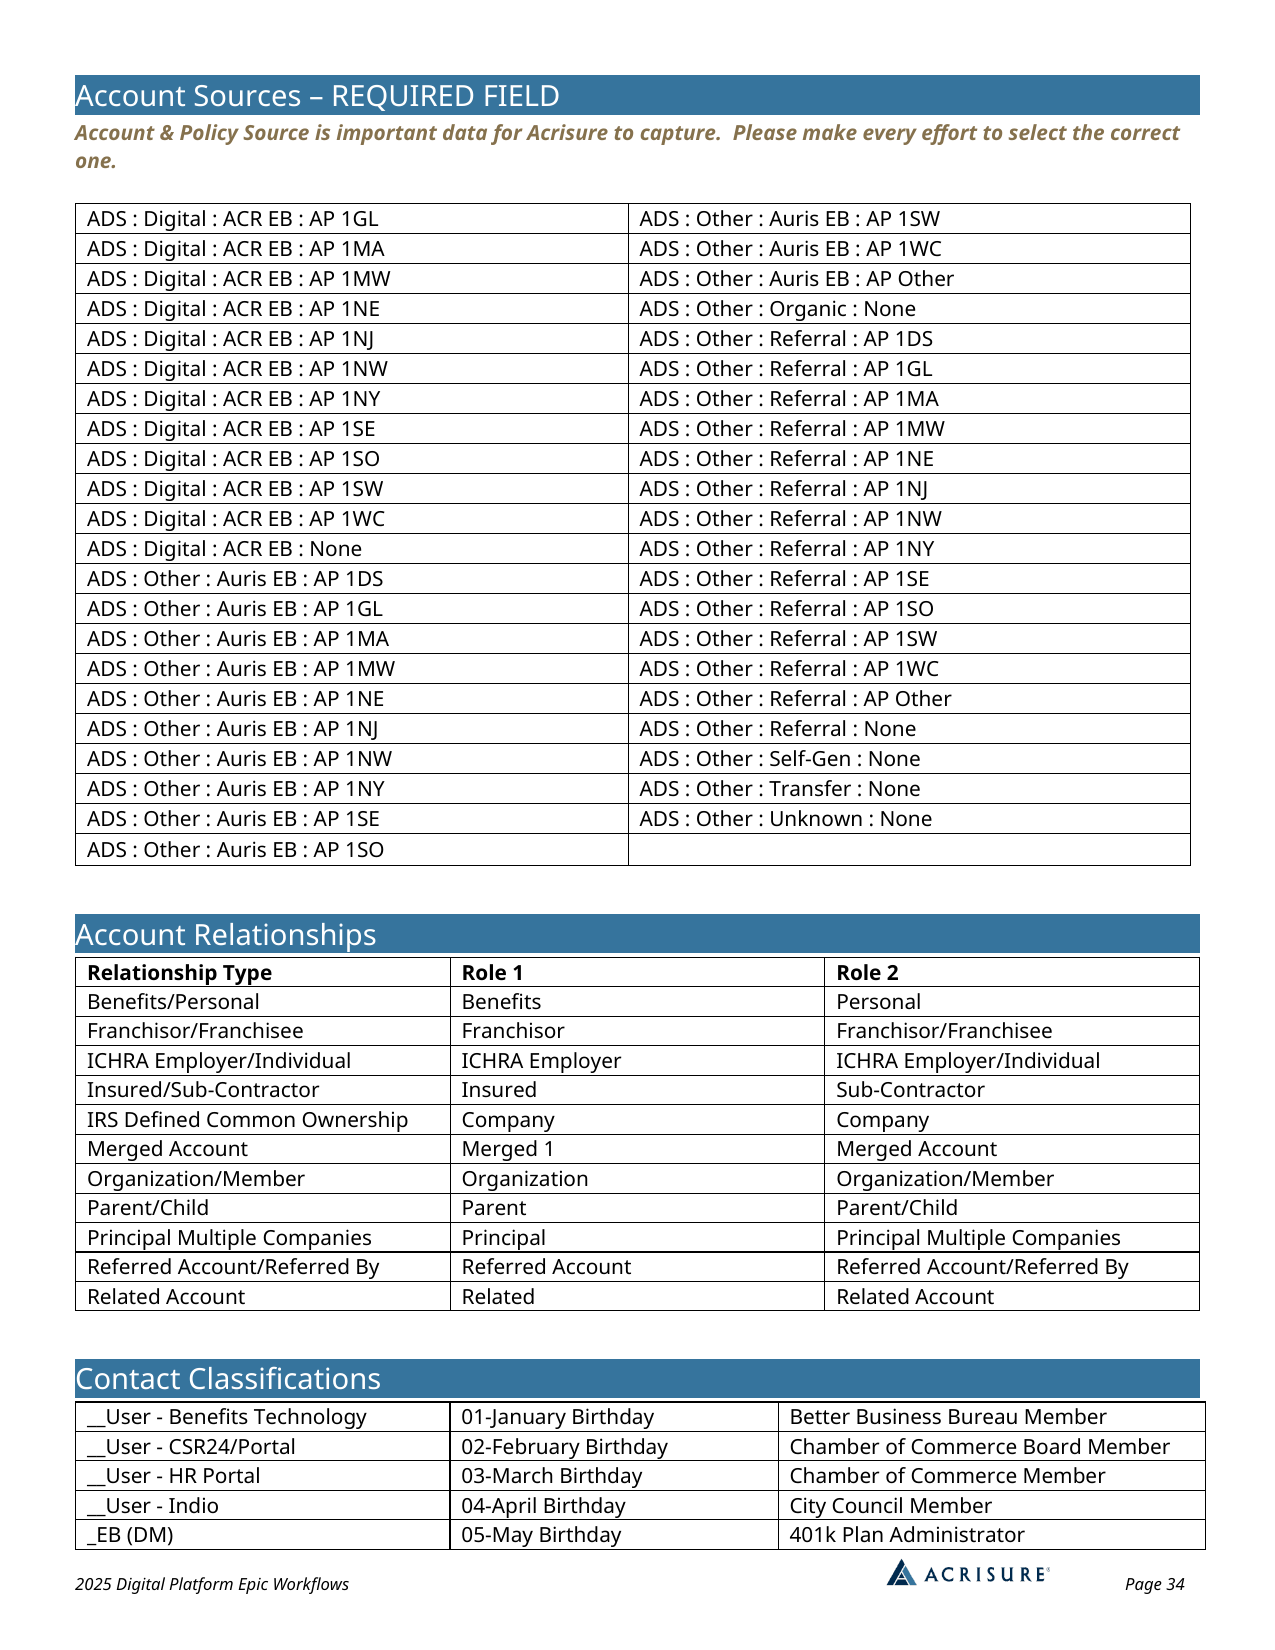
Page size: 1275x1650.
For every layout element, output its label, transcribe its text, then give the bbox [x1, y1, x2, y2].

table_cell ADS : Other : Referral : AP 1SE [629, 564, 1190, 593]
picture [885, 1555, 1050, 1591]
table_cell Organization [451, 1164, 824, 1192]
table_header Better Business Bureau Member [779, 1403, 1205, 1431]
table_cell ADS : Other : Referral : AP 1GL [629, 354, 1190, 383]
table_cell Merged Account [825, 1135, 1199, 1163]
table_cell ADS : Digital : ACR EB : None [76, 534, 628, 563]
table_header 01-January Birthday [451, 1403, 778, 1431]
table_cell ADS : Other : Self-Gen : None [629, 744, 1190, 773]
table_cell __User - Indio [76, 1491, 449, 1519]
table_cell ADS : Other : Referral : AP 1SW [629, 624, 1190, 653]
table_cell ADS : Other : Referral : AP 1NW [629, 504, 1190, 533]
table_cell Parent/Child [76, 1194, 450, 1222]
table_cell ADS : Other : Auris EB : AP 1NY [76, 774, 628, 803]
table_cell ADS : Other : Auris EB : AP Other [629, 264, 1190, 293]
table_cell 401k Plan Administrator [779, 1520, 1205, 1549]
table_cell Related [451, 1282, 824, 1310]
table_cell ADS : Digital : ACR EB : AP 1SE [76, 414, 628, 443]
table_cell ADS : Other : Auris EB : AP 1MA [76, 624, 628, 653]
table_cell ADS : Other : Referral : None [629, 714, 1190, 743]
table_cell ADS : Other : Referral : AP 1SO [629, 594, 1190, 623]
table_header Role 1 [451, 958, 824, 986]
table_cell Franchisor [451, 1017, 824, 1045]
table_cell ADS : Digital : ACR EB : AP 1MW [76, 264, 628, 293]
table_cell ADS : Digital : ACR EB : AP 1WC [76, 504, 628, 533]
table_cell Company [825, 1105, 1199, 1133]
table_cell Organization/Member [825, 1164, 1199, 1192]
subtitle Account Sources – REQUIRED FIELD [75, 75, 1200, 115]
table_cell ADS : Other : Referral : AP 1MA [629, 384, 1190, 413]
table_cell Referred Account/Referred By [76, 1253, 450, 1281]
subtitle Contact Classifications [75, 1359, 1200, 1398]
table_header Role 2 [825, 958, 1199, 986]
table_cell Benefits [451, 987, 824, 1016]
table_cell Benefits/Personal [76, 987, 450, 1016]
table_cell ADS : Digital : ACR EB : AP 1MA [76, 234, 628, 263]
table_cell ADS : Digital : ACR EB : AP 1NW [76, 354, 628, 383]
table_cell ICHRA Employer/Individual [825, 1046, 1199, 1074]
text Account & Policy Source is important data for Acrisure to capture. Please make every effort to select the correct one. [75, 118, 1200, 175]
table_cell ADS : Digital : ACR EB : AP 1SO [76, 444, 628, 473]
table_cell ADS : Other : Auris EB : AP 1SO [76, 834, 628, 865]
table_cell ICHRA Employer [451, 1046, 824, 1074]
table_cell ADS : Other : Auris EB : AP 1SE [76, 804, 628, 833]
table_cell [629, 834, 1190, 865]
table_cell Principal Multiple Companies [825, 1223, 1199, 1251]
table_cell Company [451, 1105, 824, 1133]
table_cell Referred Account/Referred By [825, 1253, 1199, 1281]
table_cell ADS : Other : Referral : AP 1NE [629, 444, 1190, 473]
table_cell 03-March Birthday [451, 1461, 778, 1490]
table_header ADS : Digital : ACR EB : AP 1GL [76, 204, 628, 233]
table_cell 02-February Birthday [451, 1432, 778, 1460]
table_cell City Council Member [779, 1491, 1205, 1519]
subtitle Account Relationships [75, 914, 1200, 953]
table_cell Organization/Member [76, 1164, 450, 1192]
table_cell Referred Account [451, 1253, 824, 1281]
table_cell ADS : Digital : ACR EB : AP 1NE [76, 294, 628, 323]
table_cell ADS : Other : Organic : None [629, 294, 1190, 323]
table_cell Chamber of Commerce Board Member [779, 1432, 1205, 1460]
table_cell ADS : Other : Auris EB : AP 1GL [76, 594, 628, 623]
table_cell Sub-Contractor [825, 1076, 1199, 1104]
table_cell ADS : Other : Referral : AP Other [629, 684, 1190, 713]
table_cell ADS : Other : Auris EB : AP 1NJ [76, 714, 628, 743]
table_cell Related Account [825, 1282, 1199, 1310]
table_cell Personal [825, 987, 1199, 1016]
table_cell ADS : Digital : ACR EB : AP 1SW [76, 474, 628, 503]
table_cell ICHRA Employer/Individual [76, 1046, 450, 1074]
table_cell Chamber of Commerce Member [779, 1461, 1205, 1490]
table_header ADS : Other : Auris EB : AP 1SW [629, 204, 1190, 233]
table_cell ADS : Other : Unknown : None [629, 804, 1190, 833]
table_header Relationship Type [76, 958, 450, 986]
table_cell 04-April Birthday [451, 1491, 778, 1519]
table_cell Related Account [76, 1282, 450, 1310]
table_cell ADS : Other : Referral : AP 1NJ [629, 474, 1190, 503]
table_cell ADS : Digital : ACR EB : AP 1NJ [76, 324, 628, 353]
table_cell ADS : Other : Auris EB : AP 1NW [76, 744, 628, 773]
table_cell ADS : Other : Referral : AP 1WC [629, 654, 1190, 683]
table_cell ADS : Other : Auris EB : AP 1MW [76, 654, 628, 683]
table_cell ADS : Digital : ACR EB : AP 1NY [76, 384, 628, 413]
table_cell Insured [451, 1076, 824, 1104]
table_cell Merged 1 [451, 1135, 824, 1163]
table_cell ADS : Other : Auris EB : AP 1WC [629, 234, 1190, 263]
table_cell Principal [451, 1223, 824, 1251]
table_cell 05-May Birthday [451, 1520, 778, 1549]
table_cell IRS Defined Common Ownership [76, 1105, 450, 1133]
table_cell ADS : Other : Transfer : None [629, 774, 1190, 803]
table_cell ADS : Other : Auris EB : AP 1DS [76, 564, 628, 593]
table_cell _EB (DM) [76, 1520, 449, 1549]
table_cell __User - HR Portal [76, 1461, 449, 1490]
table_cell Parent [451, 1194, 824, 1222]
table_cell Franchisor/Franchisee [76, 1017, 450, 1045]
table_cell ADS : Other : Referral : AP 1NY [629, 534, 1190, 563]
table_cell ADS : Other : Referral : AP 1DS [629, 324, 1190, 353]
table_header __User - Benefits Technology [76, 1403, 449, 1431]
table_cell ADS : Other : Auris EB : AP 1NE [76, 684, 628, 713]
table_cell Merged Account [76, 1135, 450, 1163]
table_cell Insured/Sub-Contractor [76, 1076, 450, 1104]
table_cell ADS : Other : Referral : AP 1MW [629, 414, 1190, 443]
table_cell Principal Multiple Companies [76, 1223, 450, 1251]
table_cell Franchisor/Franchisee [825, 1017, 1199, 1045]
table_cell Parent/Child [825, 1194, 1199, 1222]
table_cell __User - CSR24/Portal [76, 1432, 449, 1460]
